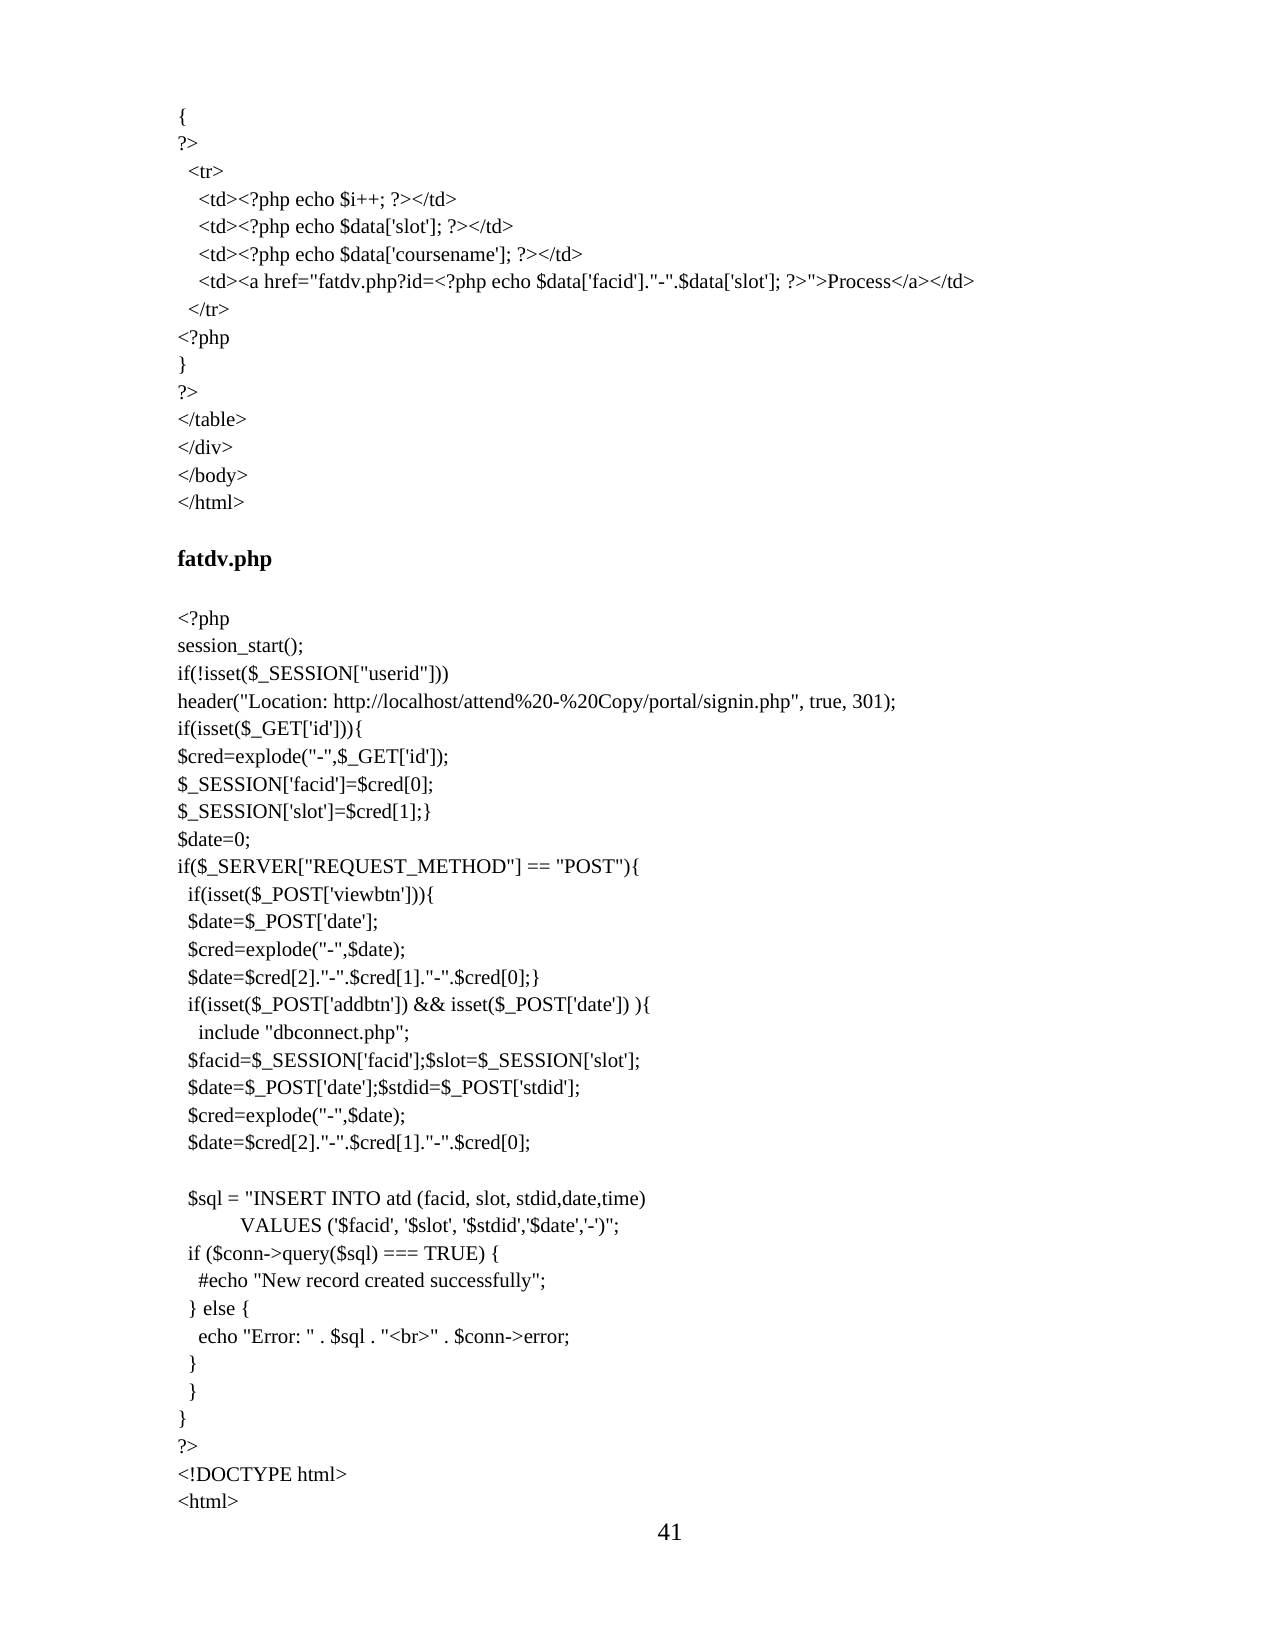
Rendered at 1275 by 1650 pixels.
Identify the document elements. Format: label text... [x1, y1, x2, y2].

text $_SESSION['facid']=$cred[0]; [177, 771, 1162, 796]
text </html> [177, 490, 1162, 514]
text $date=$_POST['date'];$stdid=$_POST['stdid']; [177, 1075, 1162, 1099]
text } [177, 352, 1162, 376]
text } [177, 1379, 1162, 1403]
text } [177, 1406, 1162, 1430]
text if(!isset($_SESSION["userid"])) [177, 661, 1162, 685]
text VALUES ('$facid', '$slot', '$stdid','$date','-')"; [177, 1213, 1162, 1237]
text $cred=explode("-",$date); [177, 1103, 1162, 1127]
text echo "Error: " . $sql . "<br>" . $conn->error; [177, 1323, 1162, 1348]
text session_start(); [177, 633, 1162, 657]
text <td><?php echo $i++; ?></td> [177, 187, 1162, 211]
text header("Location: http://localhost/attend%20-%20Copy/portal/signin.php", true, 301); [177, 689, 1162, 713]
text if ($conn->query($sql) === TRUE) { [177, 1241, 1162, 1265]
text include "dbconnect.php"; [177, 1020, 1162, 1044]
text <td><a href="fatdv.php?id=<?php echo $data['facid']."-".$data['slot']; ?>">Process</a></td> [177, 269, 1162, 293]
text </body> [177, 463, 1162, 487]
text $date=0; [177, 827, 1162, 851]
text fatdv.php [177, 545, 1162, 572]
text $_SESSION['slot']=$cred[1];} [177, 799, 1162, 823]
text { [177, 104, 1162, 128]
text <td><?php echo $data['coursename']; ?></td> [177, 242, 1162, 266]
text #echo "New record created successfully"; [177, 1268, 1162, 1292]
text ?> [177, 380, 1162, 404]
text ?> [177, 1434, 1162, 1458]
text <?php [177, 606, 1162, 630]
text $date=$_POST['date']; [177, 909, 1162, 933]
text <td><?php echo $data['slot']; ?></td> [177, 214, 1162, 238]
text <!DOCTYPE html> [177, 1462, 1162, 1486]
text $cred=explode("-",$_GET['id']); [177, 744, 1162, 768]
text ?> [177, 131, 1162, 155]
text $date=$cred[2]."-".$cred[1]."-".$cred[0];} [177, 965, 1162, 989]
text $facid=$_SESSION['facid'];$slot=$_SESSION['slot']; [177, 1047, 1162, 1072]
text if($_SERVER["REQUEST_METHOD"] == "POST"){ [177, 854, 1162, 878]
text <?php [177, 324, 1162, 349]
text $cred=explode("-",$date); [177, 937, 1162, 961]
text <html> [177, 1489, 1162, 1513]
text </div> [177, 435, 1162, 459]
text $date=$cred[2]."-".$cred[1]."-".$cred[0]; [177, 1130, 1162, 1154]
text </tr> [177, 297, 1162, 321]
text } [177, 1351, 1162, 1375]
text </table> [177, 407, 1162, 431]
text if(isset($_POST['addbtn']) && isset($_POST['date']) ){ [177, 992, 1162, 1016]
text if(isset($_POST['viewbtn'])){ [177, 882, 1162, 906]
text } else { [177, 1296, 1162, 1320]
text if(isset($_GET['id'])){ [177, 716, 1162, 740]
text $sql = "INSERT INTO atd (facid, slot, stdid,date,time) [177, 1186, 1162, 1209]
text <tr> [177, 159, 1162, 183]
